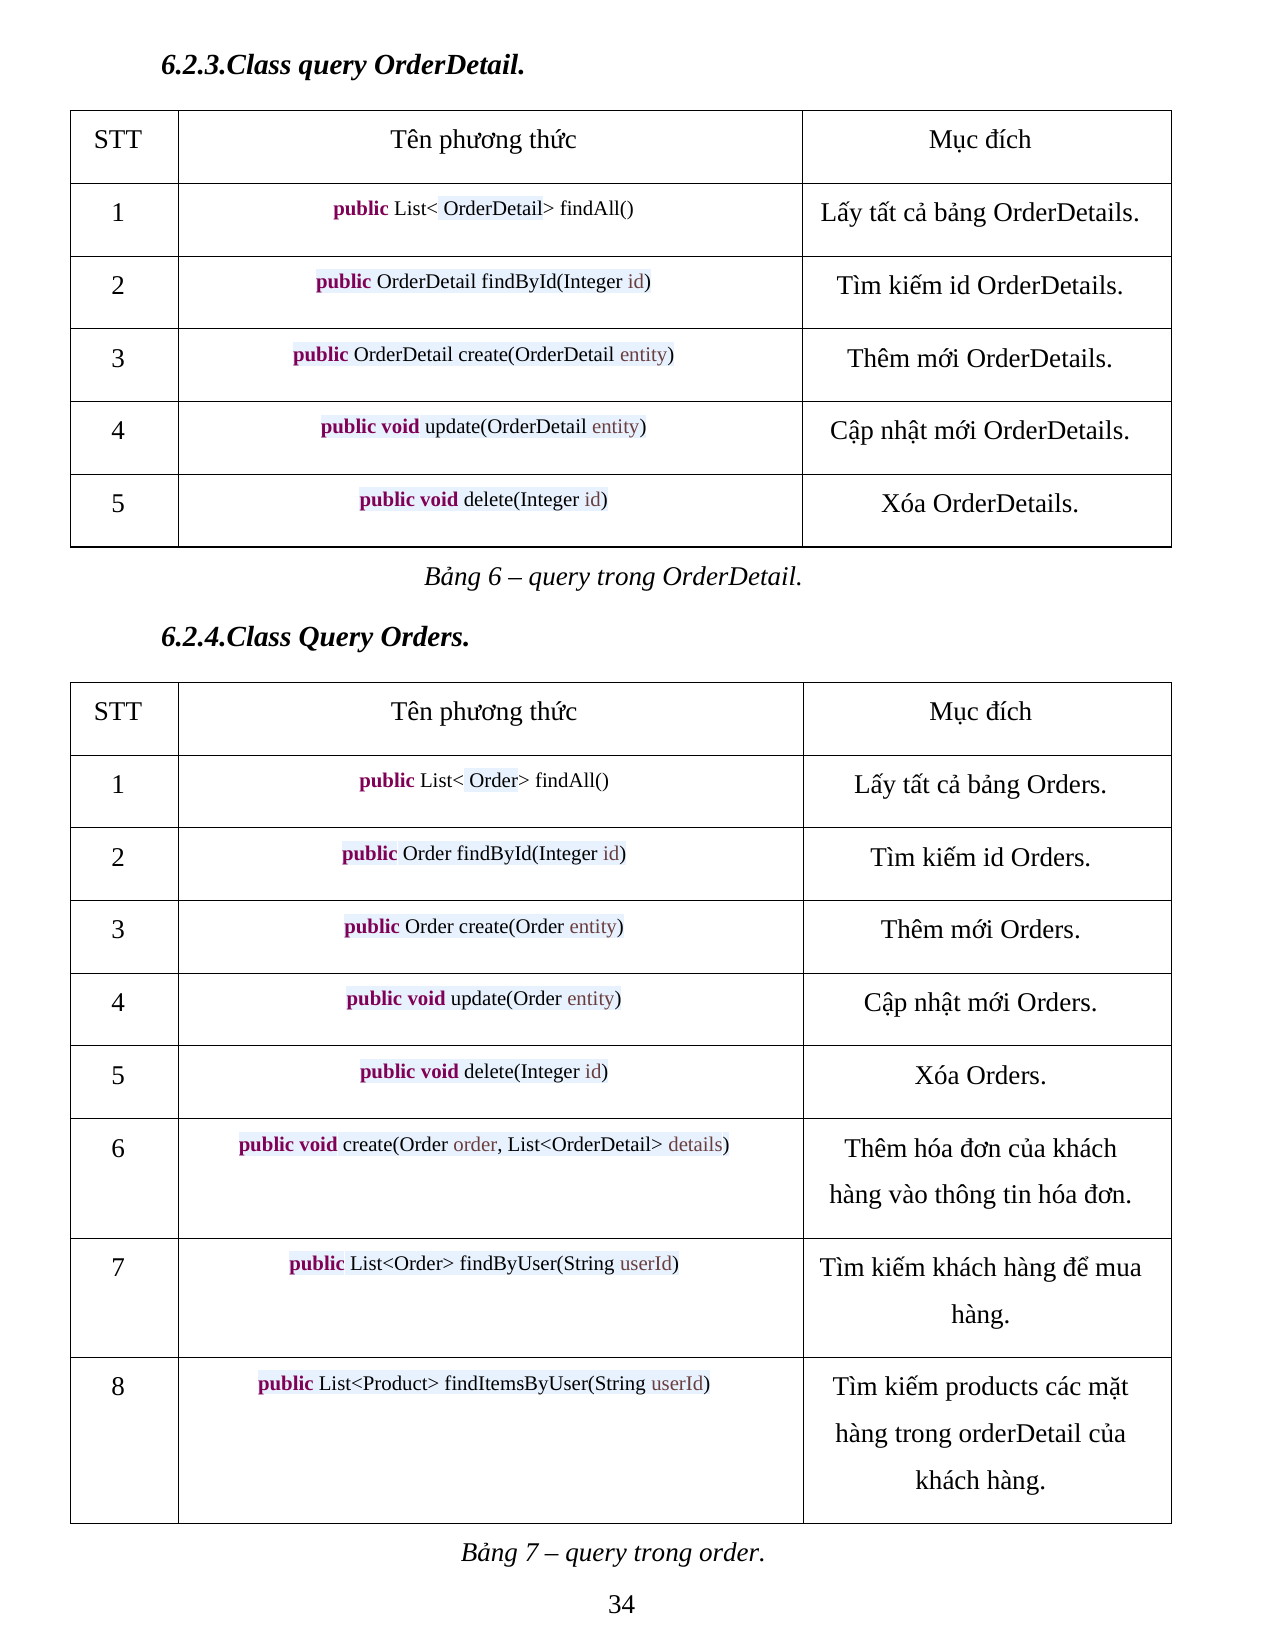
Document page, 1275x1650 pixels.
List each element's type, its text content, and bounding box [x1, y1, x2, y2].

text Bảng 6 – query trong OrderDetail. [71, 560, 1158, 591]
table_cell public List<Product> findItemsByUser(String userId) [179, 1358, 803, 1523]
table_cell 2 [71, 257, 178, 328]
table_cell Xóa Orders. [804, 1046, 1171, 1118]
table_cell 1 [71, 184, 178, 256]
subtitle 6.2.4.Class Query Orders. [71, 619, 1158, 653]
table_cell Thêm mới OrderDetails. [803, 329, 1171, 401]
subtitle 6.2.3.Class query OrderDetail. [71, 47, 1158, 81]
table_header Mục đích [803, 111, 1171, 183]
table_cell 4 [71, 402, 178, 474]
table_cell Lấy tất cả bảng OrderDetails. [803, 184, 1171, 256]
table_cell Tìm kiếm khách hàng để mua hàng. [804, 1239, 1171, 1357]
table_cell public List< Order> findAll() [179, 756, 803, 827]
table_cell 4 [71, 974, 178, 1045]
table_header STT [71, 683, 178, 754]
table_cell public OrderDetail findById(Integer id) [179, 257, 802, 328]
table_cell 3 [71, 329, 178, 401]
table_cell public OrderDetail create(OrderDetail entity) [179, 329, 802, 401]
table_cell public Order findById(Integer id) [179, 828, 803, 900]
table_header STT [71, 111, 178, 183]
table_cell Tìm kiếm id OrderDetails. [803, 257, 1171, 328]
table_cell 1 [71, 756, 178, 827]
table_cell 8 [71, 1358, 178, 1523]
table_cell public void delete(Integer id) [179, 475, 802, 546]
table_cell Thêm mới Orders. [804, 901, 1171, 973]
table_cell 5 [71, 475, 178, 546]
table_cell public void update(OrderDetail entity) [179, 402, 802, 474]
table_cell 7 [71, 1239, 178, 1357]
table_cell Lấy tất cả bảng Orders. [804, 756, 1171, 827]
table_header Mục đích [804, 683, 1171, 754]
table_cell 3 [71, 901, 178, 973]
table_cell public void update(Order entity) [179, 974, 803, 1045]
table_header Tên phương thức [179, 111, 802, 183]
table_cell public void create(Order order, List<OrderDetail> details) [179, 1119, 803, 1237]
table_cell public Order create(Order entity) [179, 901, 803, 973]
table_header Tên phương thức [179, 683, 803, 754]
table_cell 6 [71, 1119, 178, 1237]
table_cell Cập nhật mới OrderDetails. [803, 402, 1171, 474]
table_cell Thêm hóa đơn của khách hàng vào thông tin hóa đơn. [804, 1119, 1171, 1237]
table_cell 2 [71, 828, 178, 900]
table_cell public List<Order> findByUser(String userId) [179, 1239, 803, 1357]
table_cell Xóa OrderDetails. [803, 475, 1171, 546]
table_cell 5 [71, 1046, 178, 1118]
table_cell Cập nhật mới Orders. [804, 974, 1171, 1045]
table_cell Tìm kiếm id Orders. [804, 828, 1171, 900]
text Bảng 7 – query trong order. [71, 1536, 1158, 1568]
table_cell Tìm kiếm products các mặt hàng trong orderDetail của khách hàng. [804, 1358, 1171, 1523]
table_cell public void delete(Integer id) [179, 1046, 803, 1118]
table_cell public List< OrderDetail> findAll() [179, 184, 802, 256]
